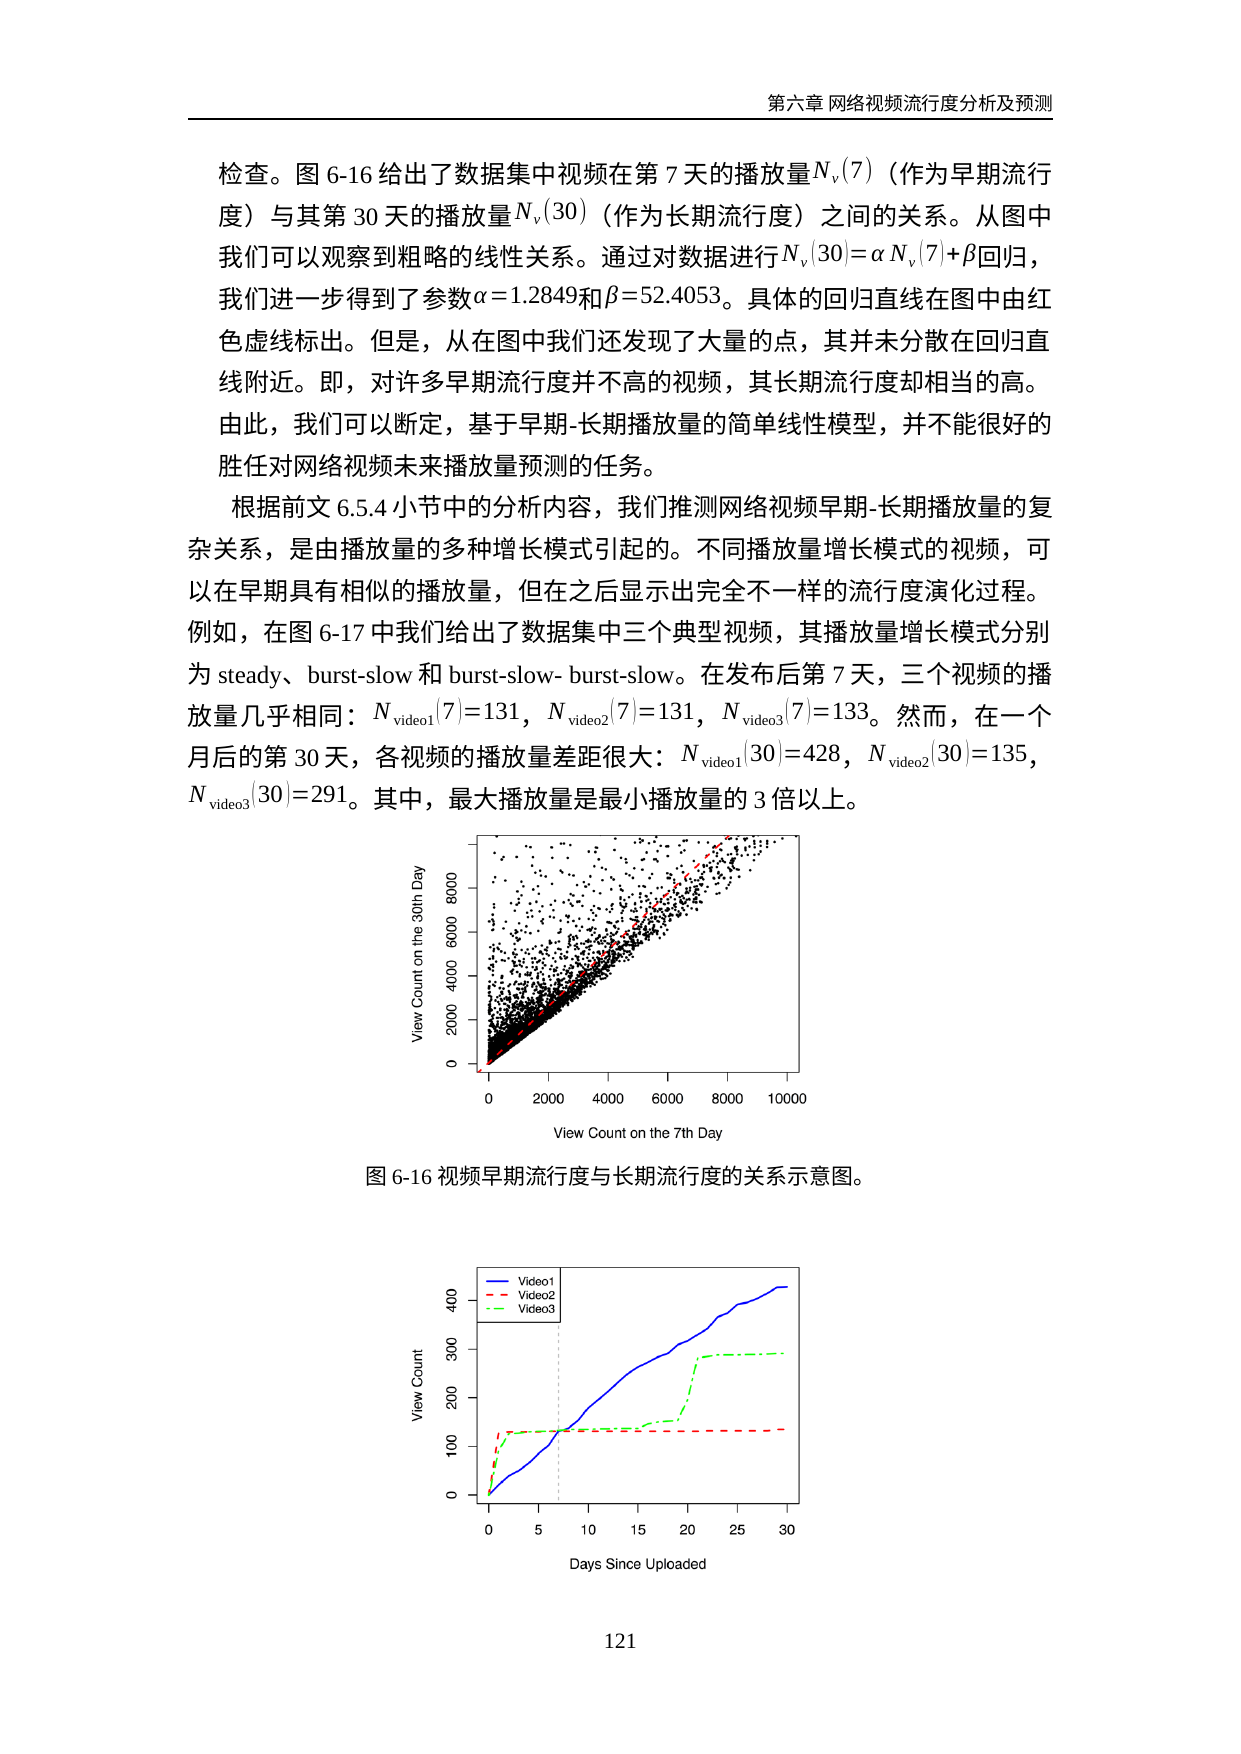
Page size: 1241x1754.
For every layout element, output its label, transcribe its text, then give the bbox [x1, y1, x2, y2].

picture [406, 816, 835, 1160]
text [219, 150, 1053, 483]
text 根据前文6.5.4小节中的分析内容，我们推测网络视频早期-长期播放量的复杂关系，是由播放量的多种增长模式引起的。不同播放量增长模式的视频，可以在早期具有相似的播放量，但在之后显示出完全不一样的流行度演化过程。例如，在图6-17中我们给出了数据集中三个典型视频，其播放量增长模式分别为steady、burst-slow和burst-slow- burst-slow。在发布后第7天，三个视频的播放量几乎相同：，，。然而，在一个月后的第30天，各视频的播放量差距很大：，，。其中，最大播放量是最小播放量的3倍以上。 [187, 483, 1053, 817]
text 图6-16 视频早期流行度与长期流行度的关系示意图。 [187, 1159, 1053, 1191]
picture [406, 1248, 835, 1591]
